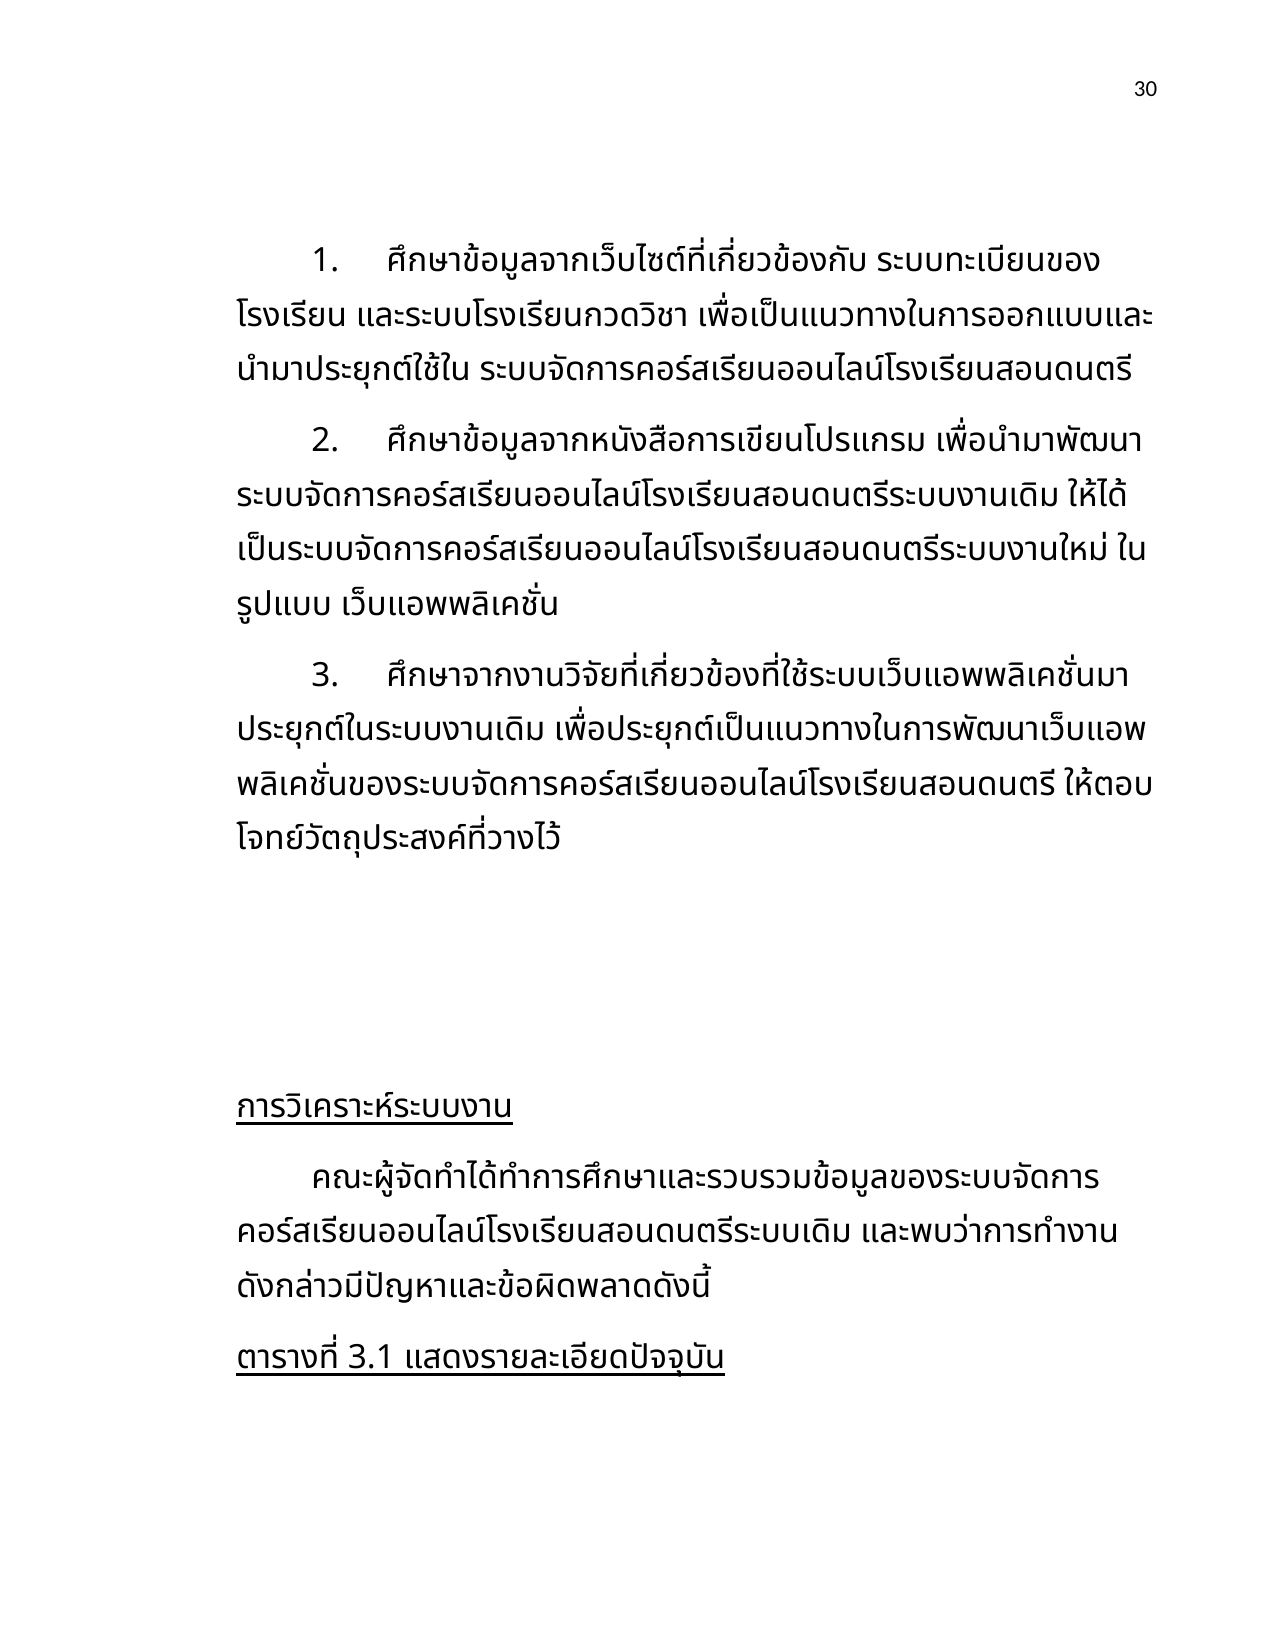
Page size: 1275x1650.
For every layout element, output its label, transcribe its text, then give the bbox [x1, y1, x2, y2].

text 2. ศึกษาข้อมูลจากหนังสือการเขียนโปรแกรม เพื่อนำมาพัฒนาระบบจัดการคอร์สเรียนออนไลน์โรงเรียนสอนดนตรีระบบงานเดิม ให้ได้เป็นระบบจัดการคอร์สเรียนออนไลน์โรงเรียนสอนดนตรีระบบงานใหม่ ในรูปแบบ เว็บแอพพลิเคชั่น [236, 416, 1157, 630]
text 1. ศึกษาข้อมูลจากเว็บไซต์ที่เกี่ยวข้องกับ ระบบทะเบียนของโรงเรียน และระบบโรงเรียนกวดวิชา เพื่อเป็นแนวทางในการออกแบบและนำมาประยุกต์ใช้ใน ระบบจัดการคอร์สเรียนออนไลน์โรงเรียนสอนดนตรี [236, 236, 1157, 396]
text 3. ศึกษาจากงานวิจัยที่เกี่ยวข้องที่ใช้ระบบเว็บแอพพลิเคชั่นมาประยุกต์ในระบบงานเดิม เพื่อประยุกต์เป็นแนวทางในการพัฒนาเว็บแอพพลิเคชั่นของระบบจัดการคอร์สเรียนออนไลน์โรงเรียนสอนดนตรี ให้ตอบโจทย์วัตถุประสงค์ที่วางไว้ [236, 651, 1157, 864]
text ตารางที่ 3.1 แสดงรายละเอียดปัจจุบัน [236, 1333, 1157, 1383]
text คณะผู้จัดทำได้ทำการศึกษาและรวบรวมข้อมูลของระบบจัดการคอร์สเรียนออนไลน์โรงเรียนสอนดนตรีระบบเดิม และพบว่าการทำงานดังกล่าวมีปัญหาและข้อผิดพลาดดังนี้ [236, 1153, 1157, 1312]
text การวิเคราะห์ระบบงาน [236, 1082, 1157, 1132]
